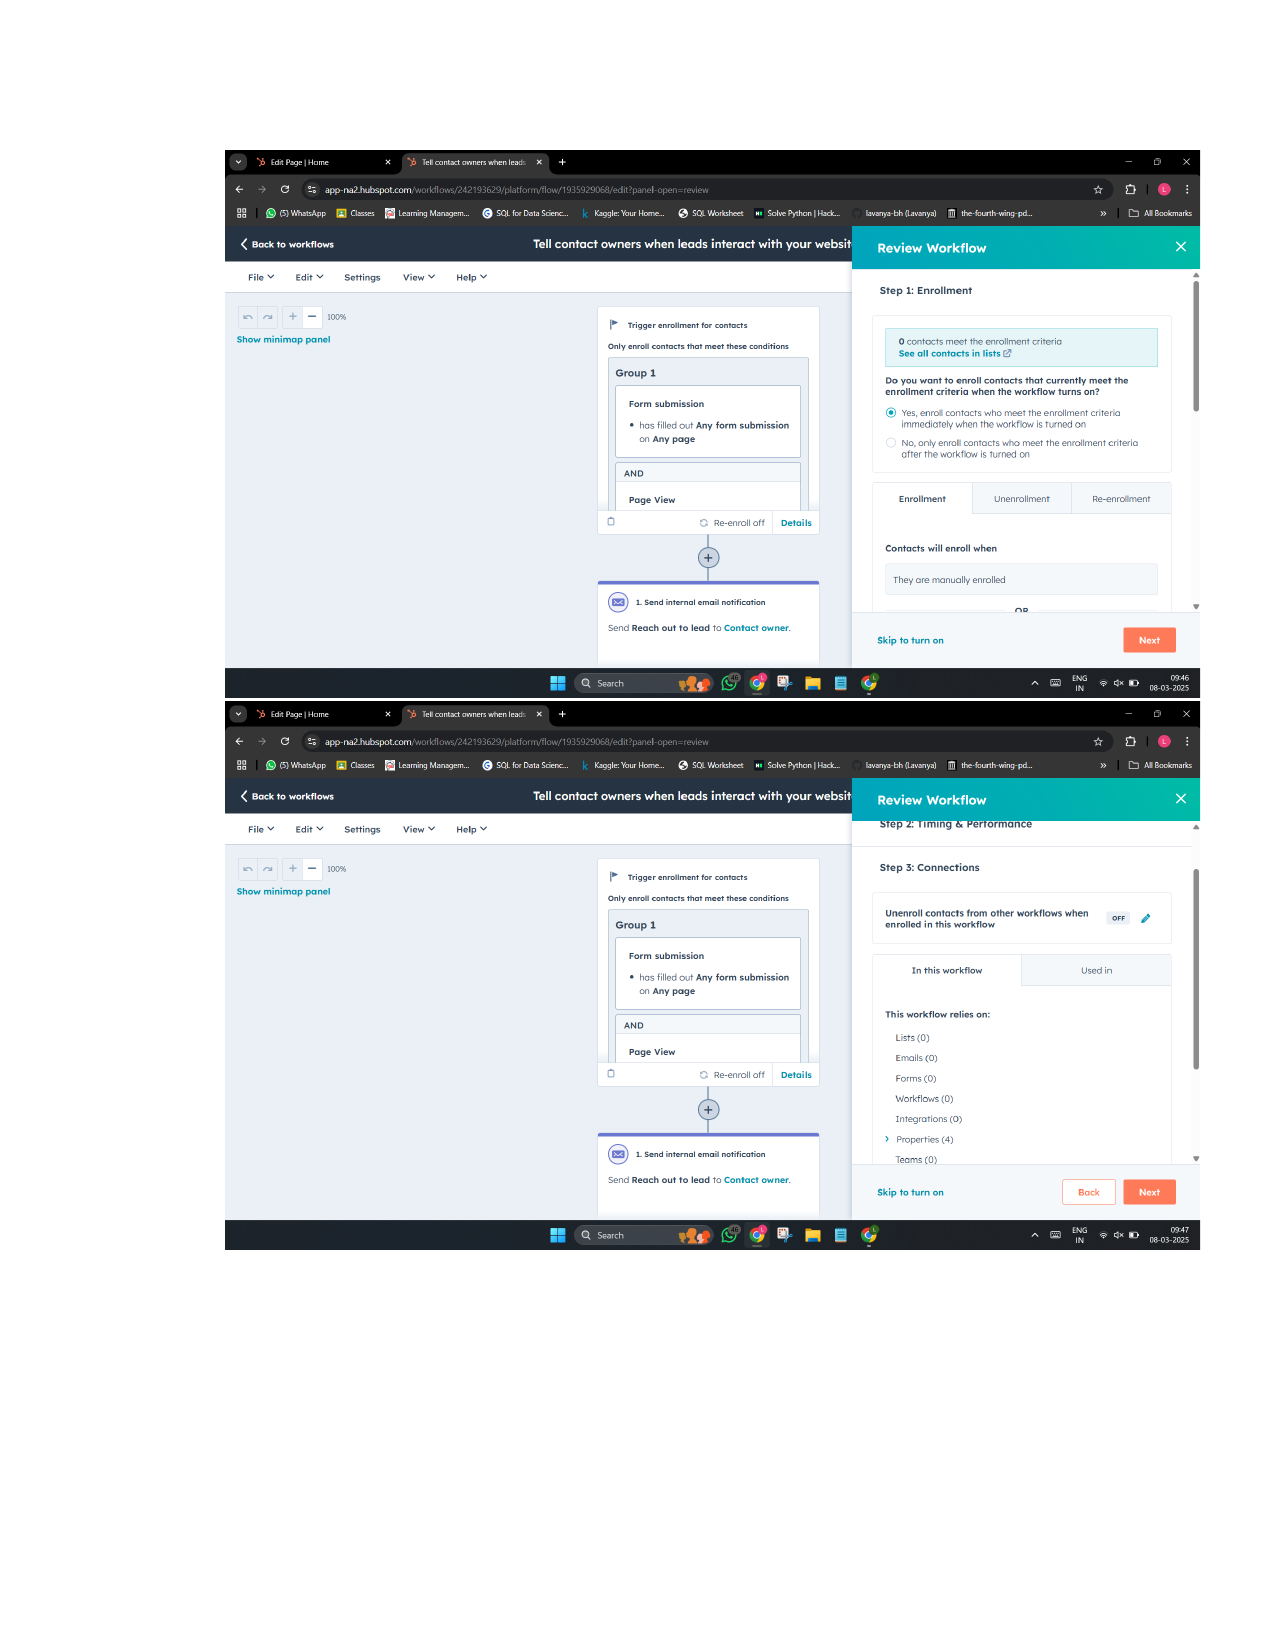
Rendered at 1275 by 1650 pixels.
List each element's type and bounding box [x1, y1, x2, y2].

picture [225, 150, 1200, 698]
picture [225, 701, 1200, 1250]
